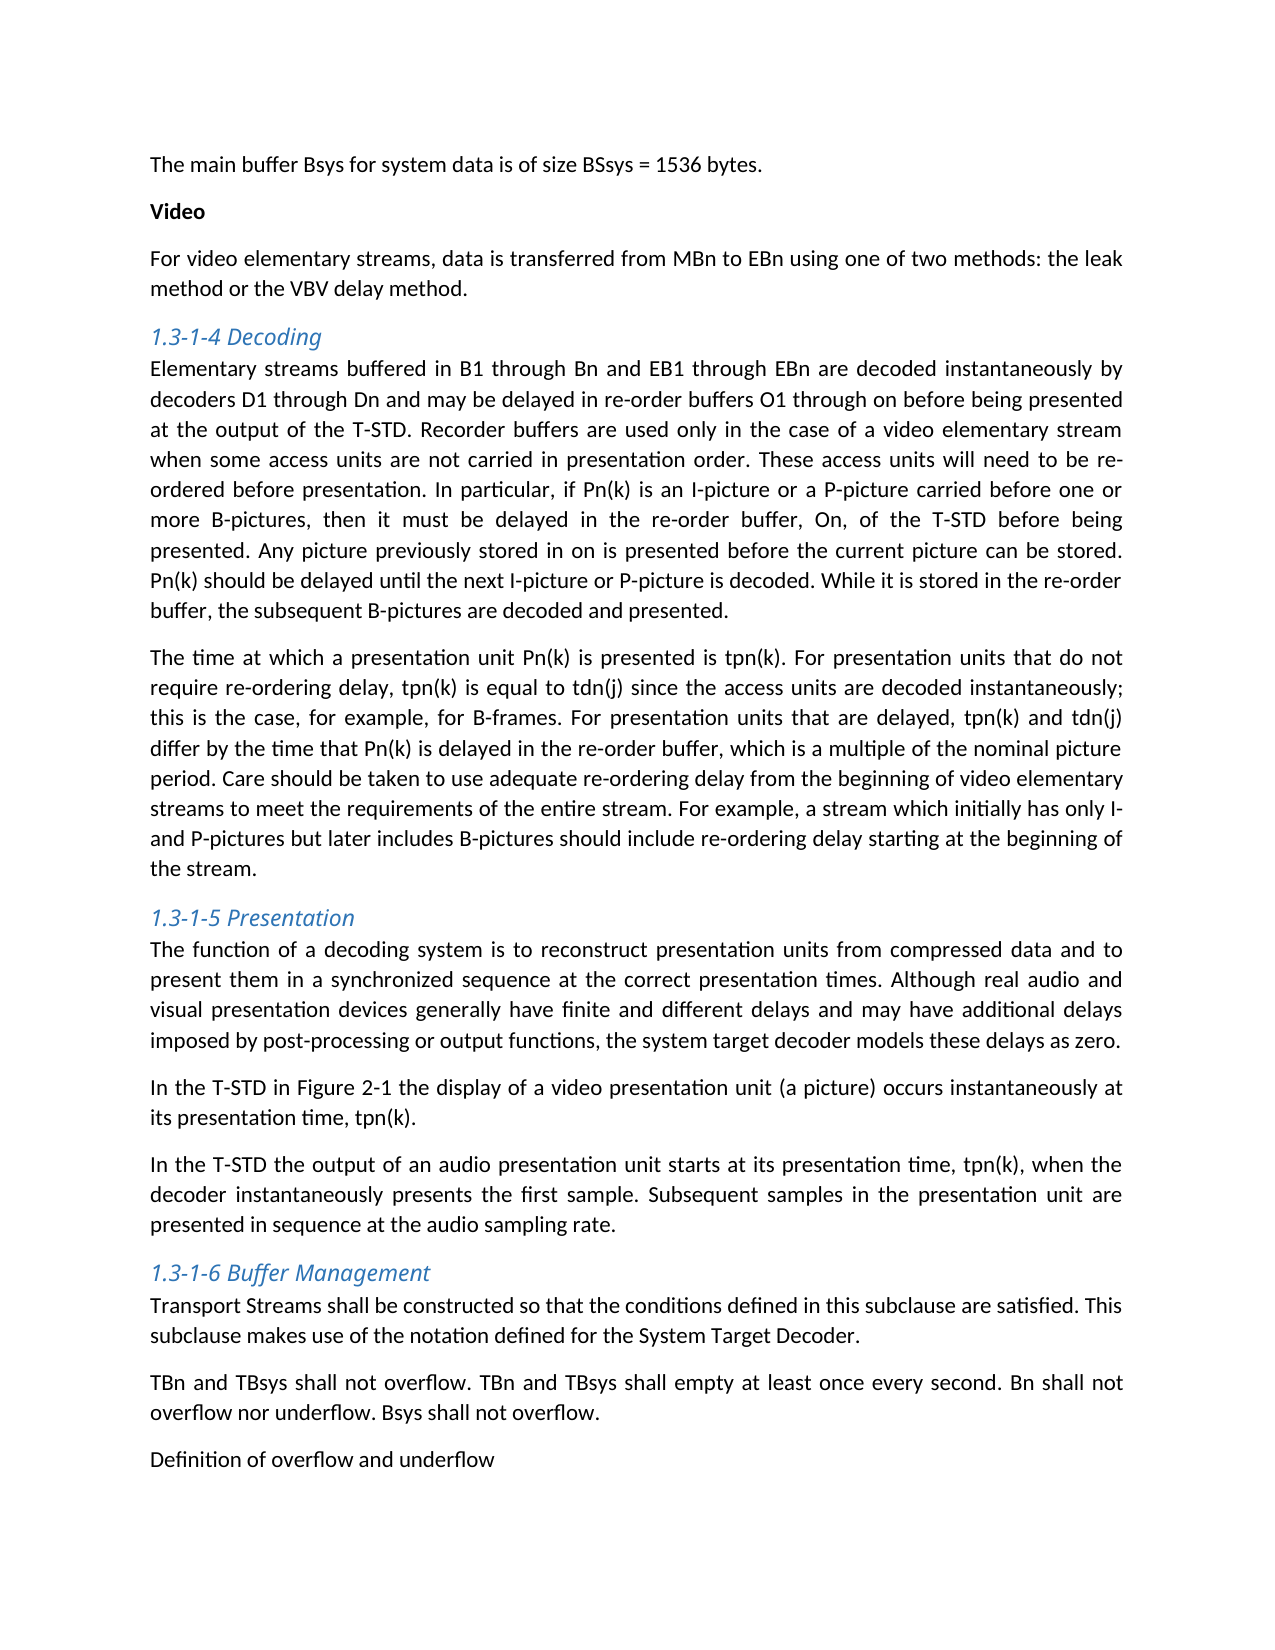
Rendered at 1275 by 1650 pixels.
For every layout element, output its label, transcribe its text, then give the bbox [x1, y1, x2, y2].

text Elementary streams buffered in B1 through Bn and EB1 through EBn are decoded instantaneously by decoders D1 through Dn and may be delayed in re-order buffers O1 through on before being presented at the output of the T-STD. Recorder buffers are used only in the case of a video elementary stream when some access units are not carried in presentation order. These access units will need to be re-ordered before presentation. In particular, if Pn(k) is an I-picture or a P-picture carried before one or more B-pictures, then it must be delayed in the re-order buffer, On, of the T-STD before being presented. Any picture previously stored in on is presented before the current picture can be stored. Pn(k) should be delayed until the next I-picture or P-picture is decoded. While it is stored in the re-order buffer, the subsequent B-pictures are decoded and presented. [150, 354, 1125, 624]
text The function of a decoding system is to reconstruct presentation units from compressed data and to present them in a synchronized sequence at the correct presentation times. Although real audio and visual presentation devices generally have finite and different delays and may have additional delays imposed by post-processing or output functions, the system target decoder models these delays as zero. [150, 935, 1125, 1054]
text TBn and TBsys shall not overflow. TBn and TBsys shall empty at least once every second. Bn shall not overflow nor underflow. Bsys shall not overflow. [150, 1368, 1125, 1426]
text Video [150, 197, 1125, 225]
text Transport Streams shall be constructed so that the conditions defined in this subclause are satisfied. This subclause makes use of the notation defined for the System Target Decoder. [150, 1291, 1125, 1349]
subtitle 1.3-1-5 Presentation [150, 901, 1125, 933]
subtitle 1.3-1-6 Buffer Management [150, 1257, 1125, 1288]
text In the T-STD the output of an audio presentation unit starts at its presentation time, tpn(k), when the decoder instantaneously presents the first sample. Subsequent samples in the presentation unit are presented in sequence at the audio sampling rate. [150, 1150, 1125, 1238]
text The main buffer Bsys for system data is of size BSsys = 1536 bytes. [150, 150, 1125, 178]
text The time at which a presentation unit Pn(k) is presented is tpn(k). For presentation units that do not require re-ordering delay, tpn(k) is equal to tdn(j) since the access units are decoded instantaneously; this is the case, for example, for B-frames. For presentation units that are delayed, tpn(k) and tdn(j) differ by the time that Pn(k) is delayed in the re-order buffer, which is a multiple of the nominal picture period. Care should be taken to use adequate re-ordering delay from the beginning of video elementary streams to meet the requirements of the entire stream. For example, a stream which initially has only I- and P-pictures but later includes B-pictures should include re-ordering delay starting at the beginning of the stream. [150, 643, 1125, 883]
text For video elementary streams, data is transferred from MBn to EBn using one of two methods: the leak method or the VBV delay method. [150, 244, 1125, 302]
subtitle 1.3-1-4 Decoding [150, 321, 1125, 352]
text Definition of overflow and underflow [150, 1445, 1125, 1473]
text In the T-STD in Figure 2-1 the display of a video presentation unit (a picture) occurs instantaneously at its presentation time, tpn(k). [150, 1073, 1125, 1131]
